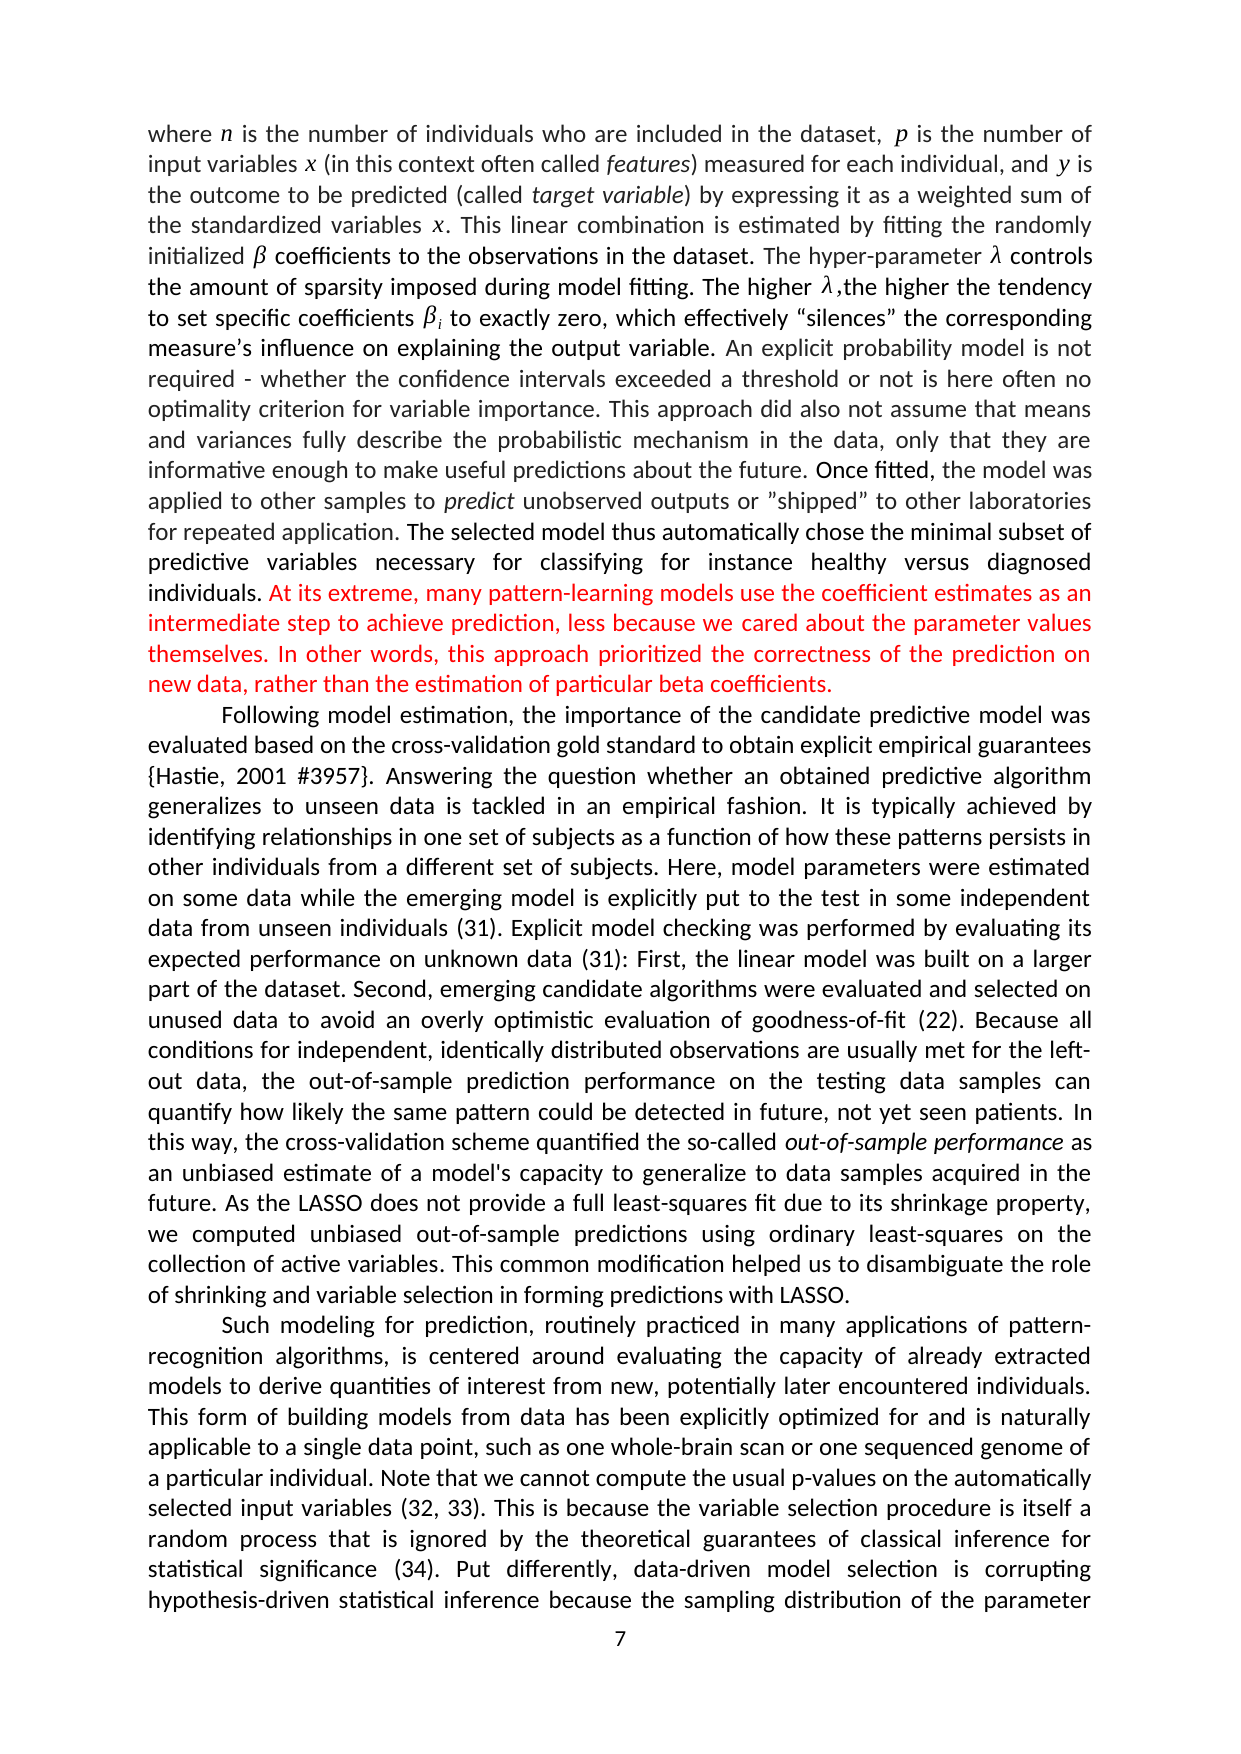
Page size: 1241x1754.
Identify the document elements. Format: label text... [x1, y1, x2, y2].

text where is the number of individuals who are included in the dataset, is the number of input variables (in this context often called features) measured for each individual, and is the outcome to be predicted (called target variable) by expressing it as a weighted sum of the standardized variables . This linear combination is estimated by fitting the randomly initialized coefficients to the observations in the dataset. The hyper-parameter controls the amount of sparsity imposed during model fitting. The higher the higher the tendency to set specific coefficients to exactly zero, which effectively “silences” the corresponding measure’s influence on explaining the output variable. An explicit probability model is not required - whether the confidence intervals exceeded a threshold or not is here often no optimality criterion for variable importance. This approach did also not assume that means and variances fully describe the probabilistic mechanism in the data, only that they are informative enough to make useful predictions about the future. Once fitted, the model was applied to other samples to predict unobserved outputs or ”shipped” to other laboratories for repeated application. The selected model thus automatically chose the minimal subset of predictive variables necessary for classifying for instance healthy versus diagnosed individuals. At its extreme, many pattern-learning models use the coefficient estimates as an intermediate step to achieve prediction, less because we cared about the parameter values themselves. In other words, this approach prioritized the correctness of the prediction on new data, rather than the estimation of particular beta coefficients. [148, 118, 1092, 699]
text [148, 1309, 1092, 1614]
text Following model estimation, the importance of the candidate predictive model was evaluated based on the cross-validation gold standard to obtain explicit empirical guarantees {Hastie, 2001 #3957}. Answering the question whether an obtained predictive algorithm generalizes to unseen data is tackled in an empirical fashion. It is typically achieved by identifying relationships in one set of subjects as a function of how these patterns persists in other individuals from a different set of subjects. Here, model parameters were estimated on some data while the emerging model is explicitly put to the test in some independent data from unseen individuals (31). Explicit model checking was performed by evaluating its expected performance on unknown data (31): First, the linear model was built on a larger part of the dataset. Second, emerging candidate algorithms were evaluated and selected on unused data to avoid an overly optimistic evaluation of goodness-of-fit (22). Because all conditions for independent, identically distributed observations are usually met for the left-out data, the out-of-sample prediction performance on the testing data samples can quantify how likely the same pattern could be detected in future, not yet seen patients. In this way, the cross-validation scheme quantified the so-called out-of-sample performance as an unbiased estimate of a model's capacity to generalize to data samples acquired in the future. As the LASSO does not provide a full least-squares fit due to its shrinkage property, we computed unbiased out-of-sample predictions using ordinary least-squares on the collection of active variables. This common modification helped us to disambiguate the role of shrinking and variable selection in forming predictions with LASSO. [148, 699, 1092, 1309]
